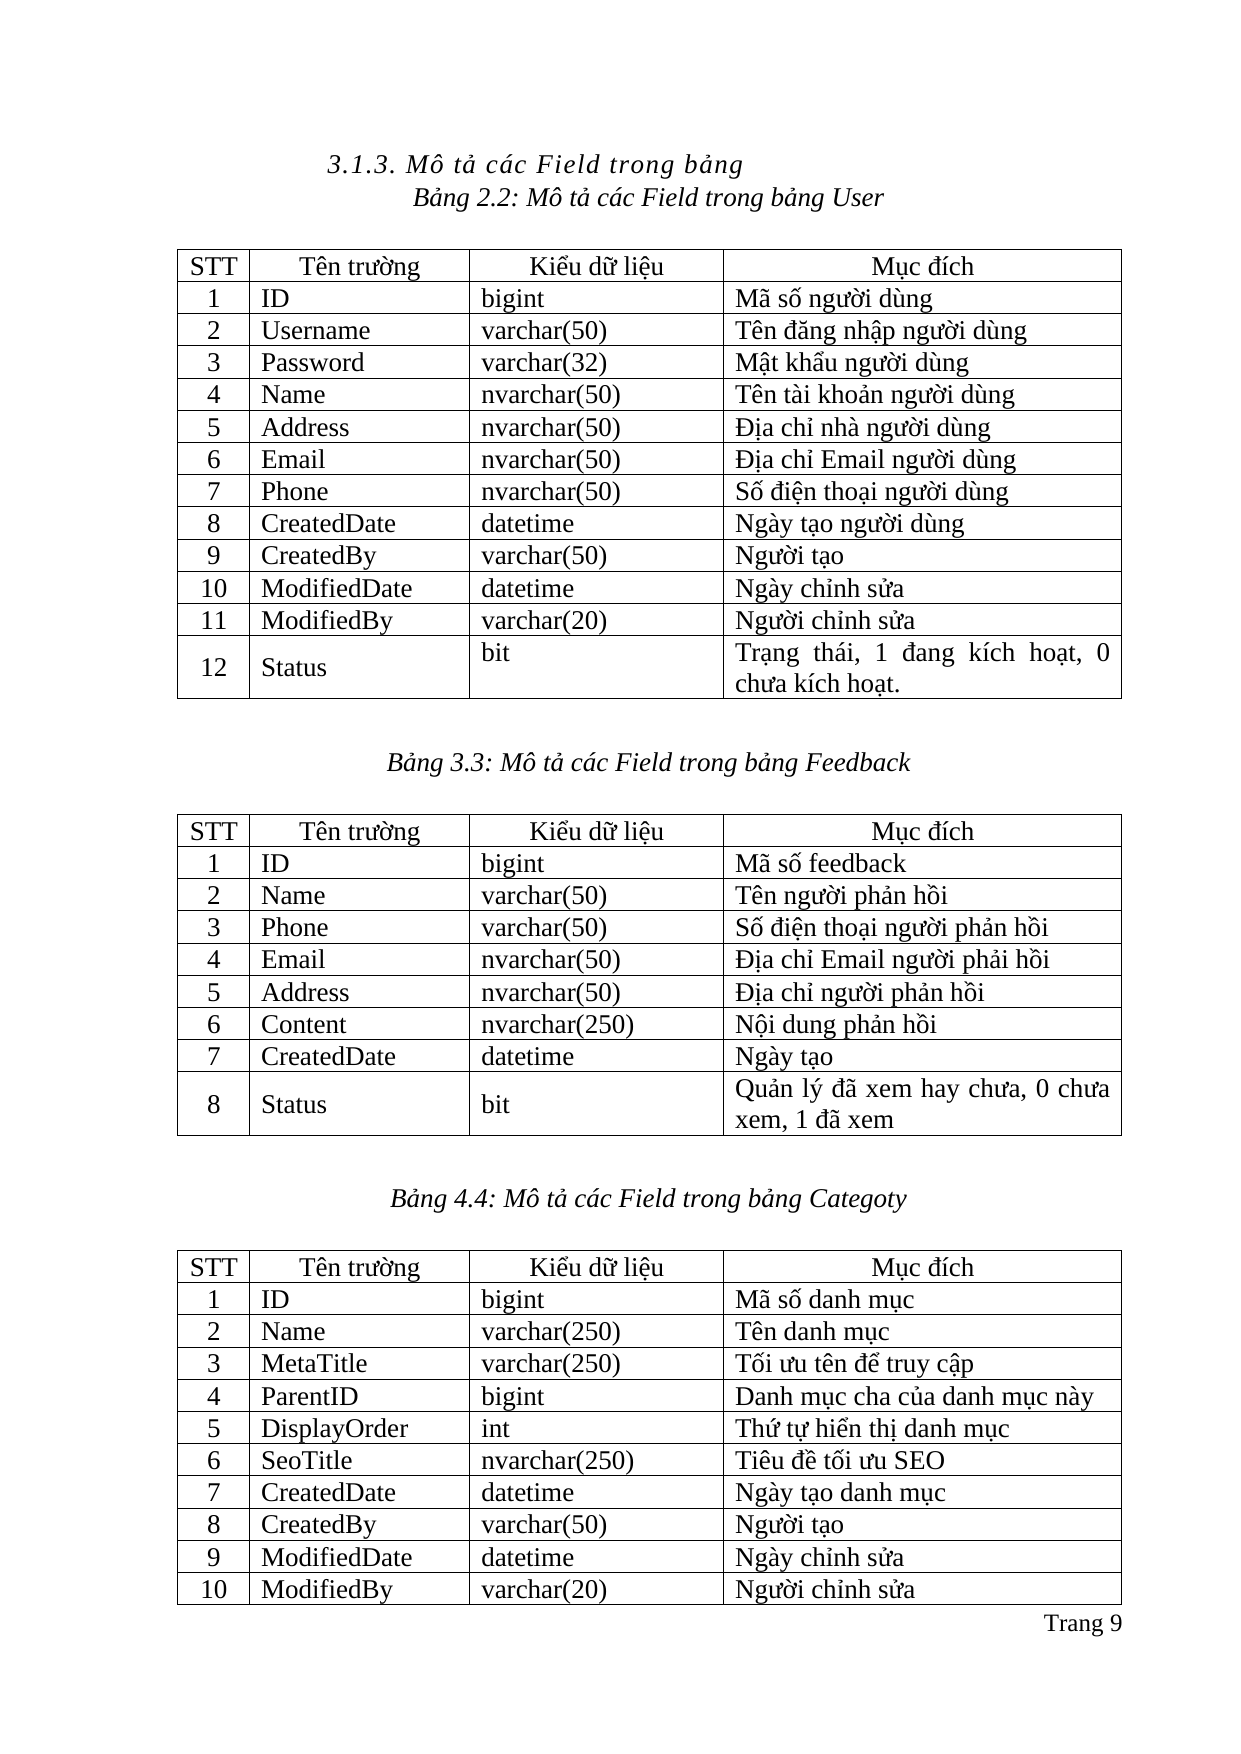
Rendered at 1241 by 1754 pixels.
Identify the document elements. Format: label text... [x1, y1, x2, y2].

table_cell Email [250, 944, 469, 975]
table_header Tên trường [250, 250, 469, 281]
table_cell 5 [178, 411, 249, 442]
table_cell Người chỉnh sửa [724, 1573, 1121, 1604]
table_cell Địa chỉ Email người dùng [724, 443, 1121, 474]
table_cell ModifiedDate [250, 572, 469, 603]
table_cell Tên đăng nhập người dùng [724, 314, 1121, 345]
table_cell varchar(50) [470, 911, 723, 942]
table_cell 3 [178, 911, 249, 942]
table_cell nvarchar(50) [470, 443, 723, 474]
table_cell varchar(250) [470, 1348, 723, 1379]
table_cell Ngày tạo danh mục [724, 1476, 1121, 1507]
table_header STT [178, 250, 249, 281]
table_header Mục đích [724, 815, 1121, 846]
table_cell MetaTitle [250, 1348, 469, 1379]
table_cell 7 [178, 1040, 249, 1071]
table_cell Phone [250, 911, 469, 942]
table_cell Địa chỉ Email người phải hồi [724, 944, 1121, 975]
table_cell Tên tài khoản người dùng [724, 379, 1121, 410]
table_cell CreatedDate [250, 1040, 469, 1071]
table_cell varchar(250) [470, 1315, 723, 1347]
table_cell Ngày chỉnh sửa [724, 572, 1121, 603]
table_cell 2 [178, 1315, 249, 1347]
table_cell nvarchar(50) [470, 976, 723, 1007]
table_cell bigint [470, 847, 723, 878]
table_cell Địa chỉ nhà người dùng [724, 411, 1121, 442]
table_cell Địa chỉ người phản hồi [724, 976, 1121, 1007]
table_cell Ngày tạo [724, 1040, 1121, 1071]
table_header Mục đích [724, 1251, 1121, 1282]
table_cell 6 [178, 443, 249, 474]
table_cell CreatedDate [250, 1476, 469, 1507]
table_cell 1 [178, 847, 249, 878]
table_cell Address [250, 411, 469, 442]
table_header Kiểu dữ liệu [470, 815, 723, 846]
table_cell 9 [178, 540, 249, 571]
table_cell Content [250, 1008, 469, 1039]
table_cell Ngày chỉnh sửa [724, 1541, 1121, 1572]
table_cell ModifiedBy [250, 604, 469, 635]
table_cell Số điện thoại người dùng [724, 475, 1121, 506]
table_cell datetime [470, 1476, 723, 1507]
table_cell Tiêu đề tối ưu SEO [724, 1444, 1121, 1475]
table_cell Trạng thái, 1 đang kích hoạt, 0 chưa kích hoạt. [724, 636, 1121, 698]
table_cell 3 [178, 1348, 249, 1379]
table_cell varchar(50) [470, 1509, 723, 1540]
table_cell nvarchar(50) [470, 411, 723, 442]
table_cell Người tạo [724, 1509, 1121, 1540]
table_header STT [178, 815, 249, 846]
table_cell 4 [178, 379, 249, 410]
table_cell Số điện thoại người phản hồi [724, 911, 1121, 942]
table_cell Email [250, 443, 469, 474]
table_cell 2 [178, 879, 249, 910]
table_cell Người tạo [724, 540, 1121, 571]
table_cell ModifiedBy [250, 1573, 469, 1604]
table_header Kiểu dữ liệu [470, 1251, 723, 1282]
table_cell Tối ưu tên để truy cập [724, 1348, 1121, 1379]
table_cell bigint [470, 1283, 723, 1314]
table_header Kiểu dữ liệu [470, 250, 723, 281]
table_header Tên trường [250, 815, 469, 846]
table_cell 8 [178, 507, 249, 538]
table_cell 5 [178, 976, 249, 1007]
table_cell 1 [178, 282, 249, 313]
table_cell Mã số feedback [724, 847, 1121, 878]
table_cell varchar(50) [470, 540, 723, 571]
table_header Mục đích [724, 250, 1121, 281]
table_cell Name [250, 1315, 469, 1347]
table_cell varchar(20) [470, 604, 723, 635]
table_cell varchar(20) [470, 1573, 723, 1604]
table_cell Password [250, 346, 469, 377]
table_cell 4 [178, 944, 249, 975]
table_cell varchar(32) [470, 346, 723, 377]
table_cell CreatedDate [250, 507, 469, 538]
table_cell datetime [470, 507, 723, 538]
table_cell 1 [178, 1283, 249, 1314]
table_cell 8 [178, 1509, 249, 1540]
table_cell 8 [178, 1072, 249, 1134]
table_cell 10 [178, 1573, 249, 1604]
table_cell 10 [178, 572, 249, 603]
table_cell 2 [178, 314, 249, 345]
text Bảng 3.3: Mô tả các Field trong bảng Feedback [177, 746, 1122, 777]
table_cell bit [470, 636, 723, 698]
table_cell Address [250, 976, 469, 1007]
table_cell ID [250, 847, 469, 878]
table_cell 7 [178, 475, 249, 506]
table_cell Mã số người dùng [724, 282, 1121, 313]
table_cell Người chỉnh sửa [724, 604, 1121, 635]
table_cell Quản lý đã xem hay chưa, 0 chưa xem, 1 đã xem [724, 1072, 1121, 1134]
table_cell Tên người phản hồi [724, 879, 1121, 910]
table_cell nvarchar(250) [470, 1444, 723, 1475]
table_cell 7 [178, 1476, 249, 1507]
table_cell varchar(50) [470, 314, 723, 345]
table_cell CreatedBy [250, 540, 469, 571]
table_cell Name [250, 879, 469, 910]
table_cell 9 [178, 1541, 249, 1572]
table_cell nvarchar(50) [470, 475, 723, 506]
table_cell ID [250, 282, 469, 313]
table_cell 11 [178, 604, 249, 635]
table_header Tên trường [250, 1251, 469, 1282]
table_cell nvarchar(50) [470, 944, 723, 975]
table_cell varchar(50) [470, 879, 723, 910]
table_cell 4 [178, 1380, 249, 1411]
table_cell datetime [470, 1040, 723, 1071]
table_cell ID [250, 1283, 469, 1314]
table_cell bigint [470, 1380, 723, 1411]
table_cell bigint [470, 282, 723, 313]
table_cell CreatedBy [250, 1509, 469, 1540]
table_cell SeoTitle [250, 1444, 469, 1475]
table_cell bit [470, 1072, 723, 1134]
table_cell ParentID [250, 1380, 469, 1411]
table_cell nvarchar(50) [470, 379, 723, 410]
table_cell datetime [470, 1541, 723, 1572]
table_cell Status [250, 636, 469, 698]
table_cell ModifiedDate [250, 1541, 469, 1572]
table_cell int [470, 1412, 723, 1443]
table_cell 6 [178, 1008, 249, 1039]
table_cell 6 [178, 1444, 249, 1475]
table_header STT [178, 1251, 249, 1282]
table_cell Tên danh mục [724, 1315, 1121, 1347]
table_cell Phone [250, 475, 469, 506]
table_cell Mã số danh mục [724, 1283, 1121, 1314]
table_cell Status [250, 1072, 469, 1134]
table_cell Username [250, 314, 469, 345]
table_cell Ngày tạo người dùng [724, 507, 1121, 538]
table_cell nvarchar(250) [470, 1008, 723, 1039]
table_cell Nội dung phản hồi [724, 1008, 1121, 1039]
table_cell 5 [178, 1412, 249, 1443]
table_cell 12 [178, 636, 249, 698]
table_cell Danh mục cha của danh mục này [724, 1380, 1121, 1411]
table_cell 3 [178, 346, 249, 377]
table_cell datetime [470, 572, 723, 603]
table_cell DisplayOrder [250, 1412, 469, 1443]
table_cell Thứ tự hiển thị danh mục [724, 1412, 1121, 1443]
table_cell Name [250, 379, 469, 410]
table_cell Mật khẩu người dùng [724, 346, 1121, 377]
subtitle 3.1.3. Mô tả các Field trong bảng [327, 148, 1122, 179]
